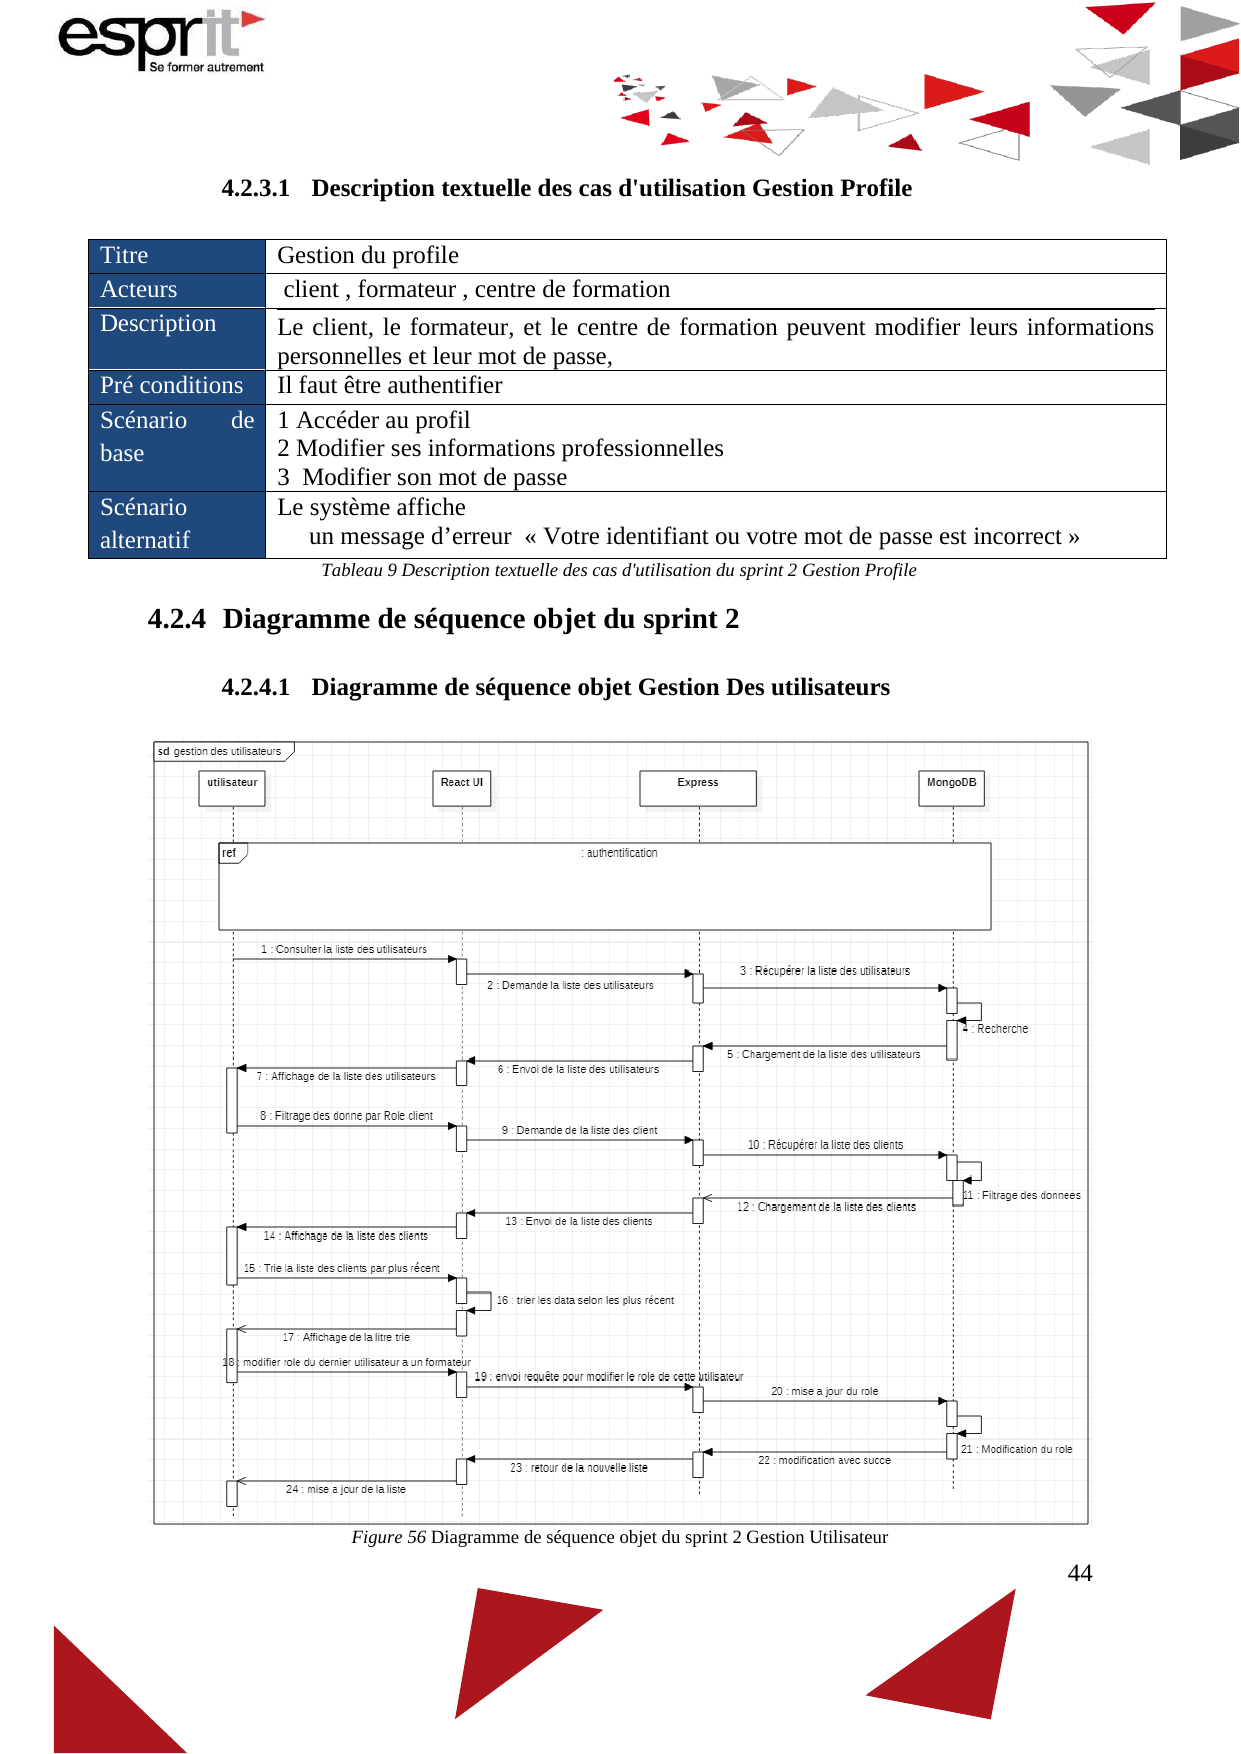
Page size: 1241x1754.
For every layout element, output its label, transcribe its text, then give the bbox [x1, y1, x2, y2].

text Tableau 9 Description textuelle des cas d'utilisation du sprint 2 Gestion Profile [148, 559, 1093, 581]
picture [147, 738, 1093, 1527]
table_cell Scénario de base [89, 405, 265, 491]
picture [613, 0, 1241, 167]
table_cell Description [89, 309, 265, 369]
subtitle Diagramme de séquence objet du sprint 2 [148, 601, 1093, 635]
table_cell Acteurs [89, 274, 265, 307]
subtitle Description textuelle des cas d'utilisation Gestion Profile [221, 173, 1093, 202]
picture [54, 7, 269, 75]
table_cell Le client, le formateur, et le centre de formation peuvent modifier leurs informations personnelles et leur mot de passe, [266, 309, 1166, 369]
table_header Gestion du profile [266, 240, 1166, 273]
text Figure 56 Diagramme de séquence objet du sprint 2 Gestion Utilisateur [148, 1527, 1093, 1548]
table_cell Le système affiche  un message d’erreur « Votre identifiant ou votre mot de passe est incorrect » [266, 492, 1166, 558]
table_cell client , formateur , centre de formation [266, 274, 1166, 307]
table_cell Il faut être authentifier [266, 371, 1166, 404]
table_cell Scénario alternatif [89, 492, 265, 558]
subtitle Diagramme de séquence objet Gestion Des utilisateurs [221, 672, 1093, 701]
table_header Titre [89, 240, 265, 273]
table_cell Pré conditions [89, 371, 265, 404]
table_cell 1 Accéder au profil 2 Modifier ses informations professionnelles 3 Modifier son mot de passe [266, 405, 1166, 491]
